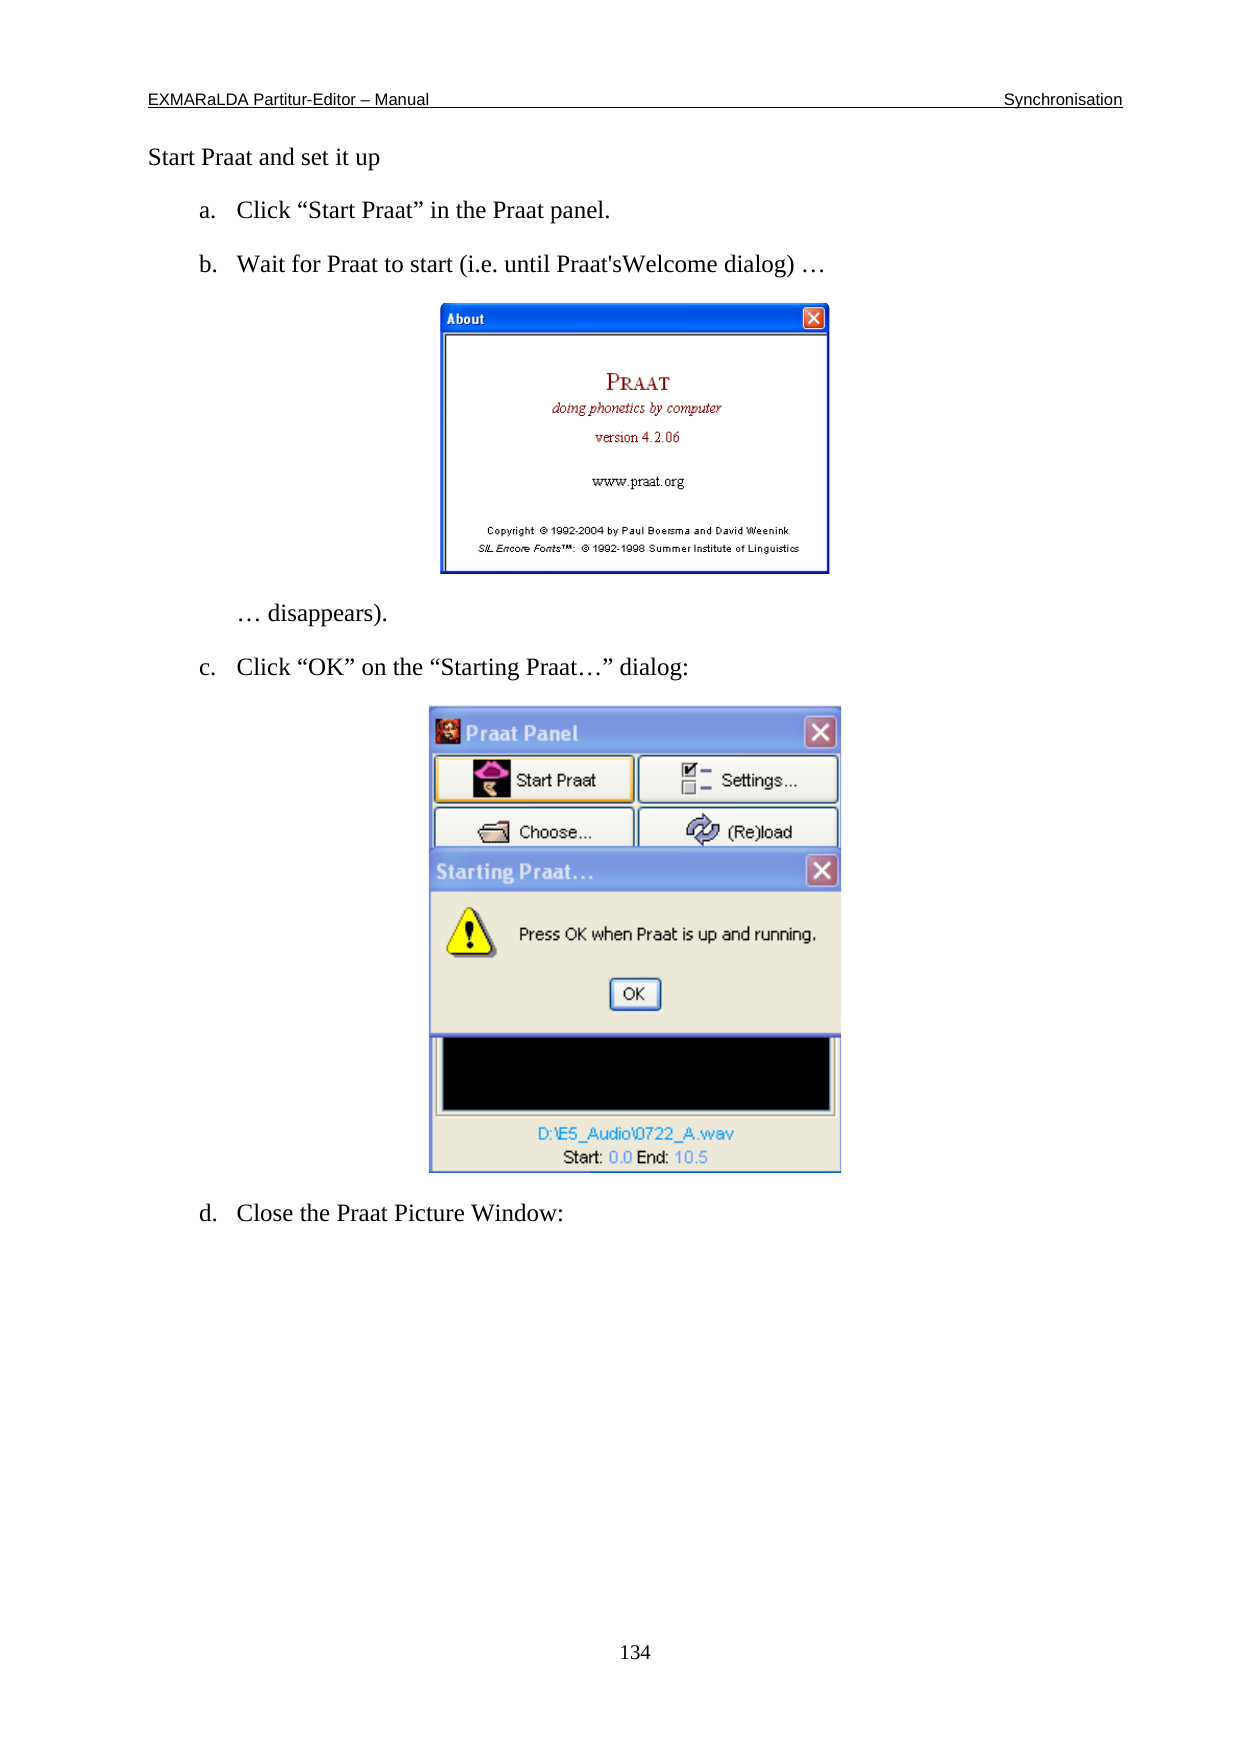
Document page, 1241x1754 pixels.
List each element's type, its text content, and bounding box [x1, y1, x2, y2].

picture [440, 303, 830, 574]
list Click “OK” on the “Starting Praat…” dialog: [199, 652, 1122, 681]
list Start Praat and set it up [148, 142, 1122, 171]
list Click “Start Praat” in the Praat panel. [199, 196, 1122, 224]
list Close the Praat Picture Window: [199, 1198, 1122, 1227]
picture [428, 705, 842, 1173]
text … disappears). [236, 598, 1122, 627]
list Wait for Praat to start (i.e. until Praat'sWelcome dialog) … [199, 249, 1122, 278]
